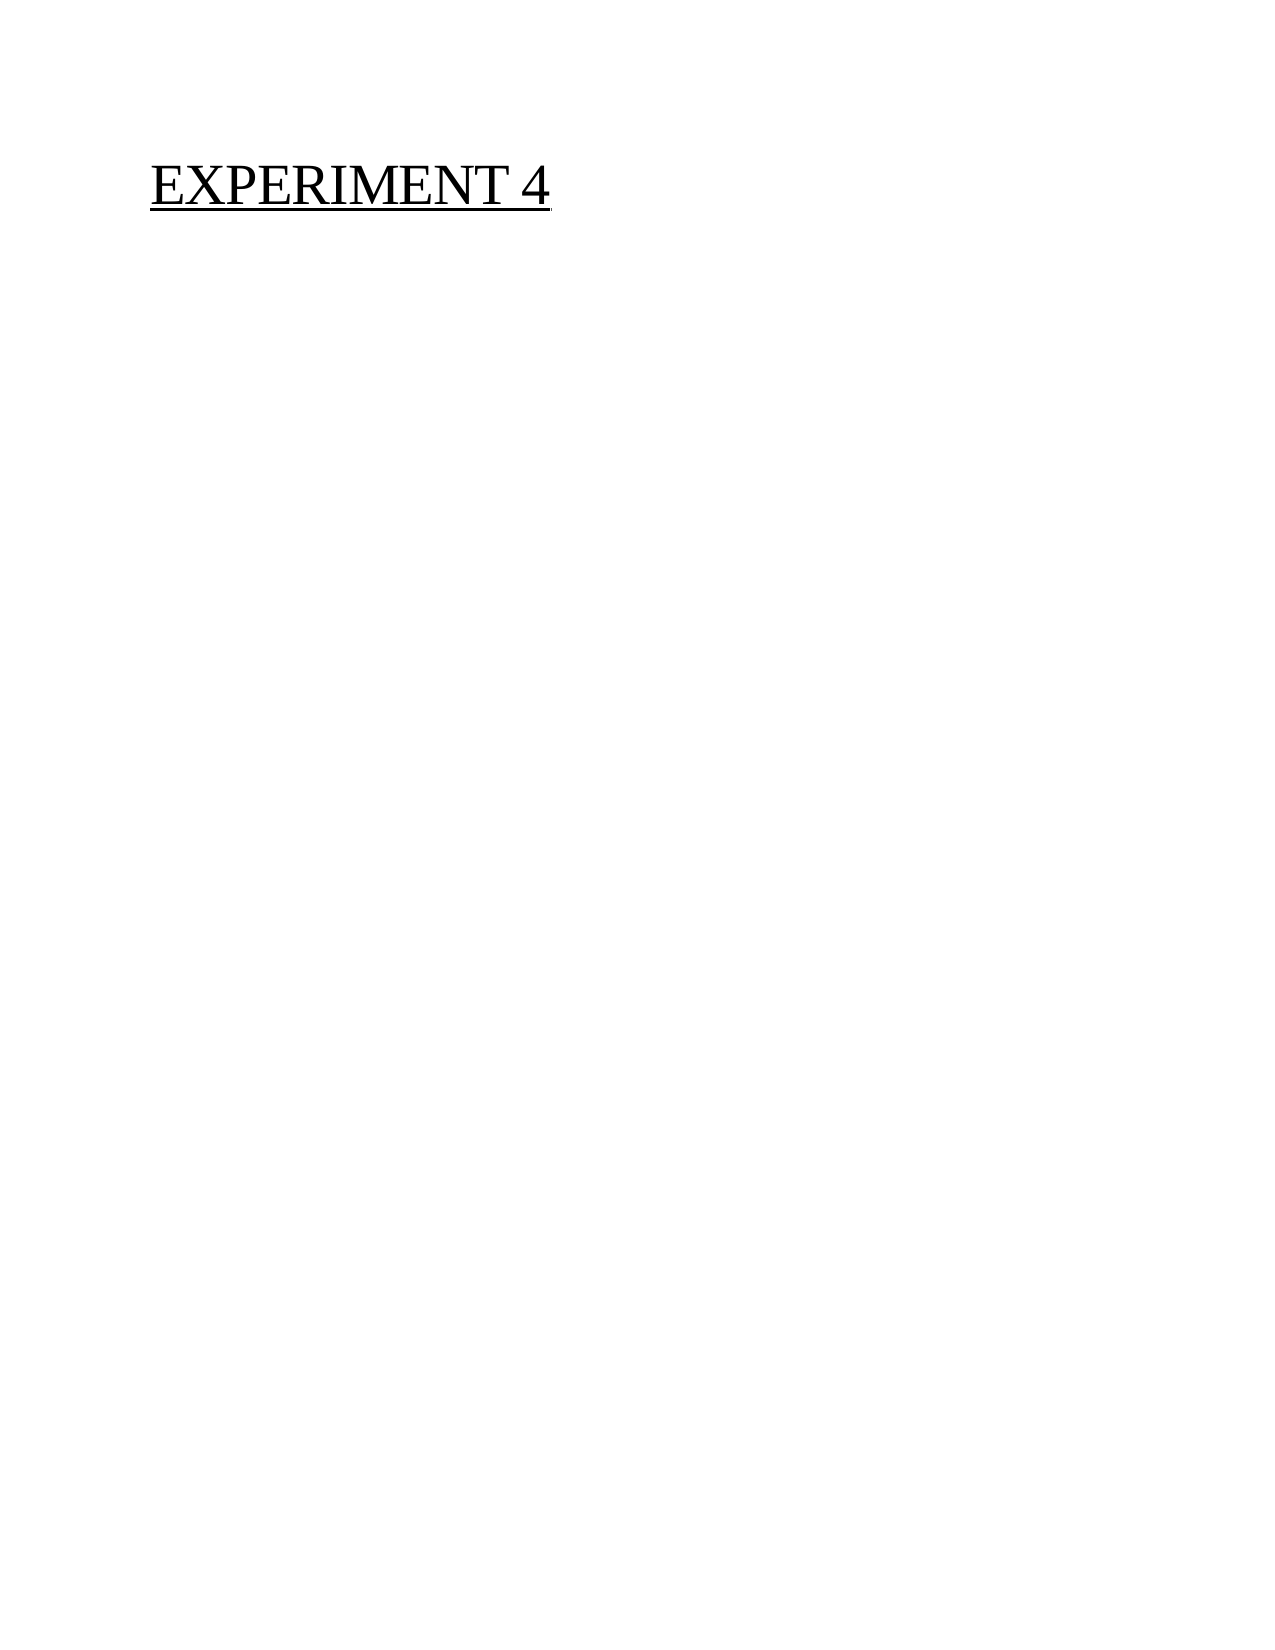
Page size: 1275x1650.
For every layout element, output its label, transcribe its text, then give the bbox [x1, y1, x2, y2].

title EXPERIMENT 4 [150, 150, 1125, 217]
